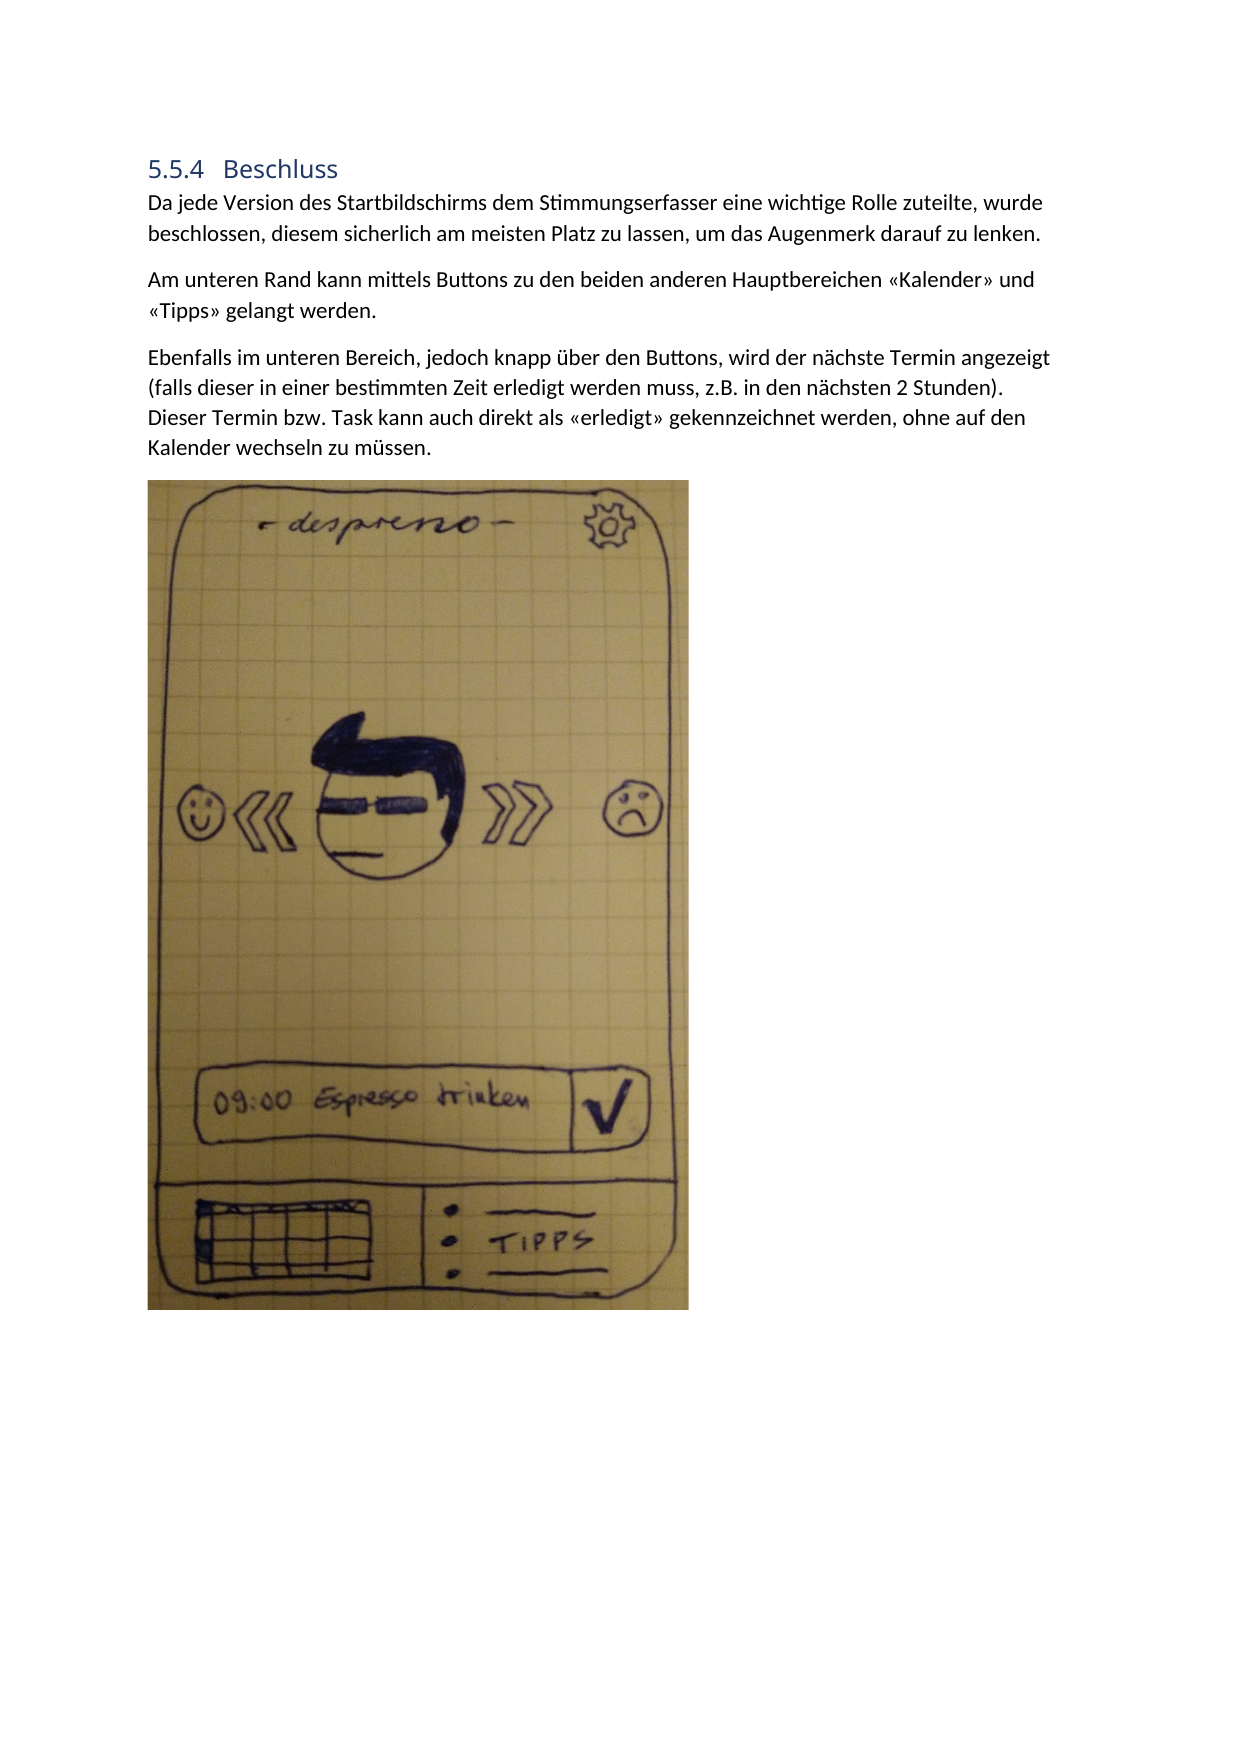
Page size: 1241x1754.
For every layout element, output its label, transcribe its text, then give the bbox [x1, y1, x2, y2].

text Am unteren Rand kann mittels Buttons zu den beiden anderen Hauptbereichen «Kalender» und «Tipps» gelangt werden. [148, 266, 1093, 324]
text Da jede Version des Startbildschirms dem Stimmungserfasser eine wichtige Rolle zuteilte, wurde beschlossen, diesem sicherlich am meisten Platz zu lassen, um das Augenmerk darauf zu lenken. [148, 188, 1093, 247]
subtitle Beschluss [148, 152, 1093, 186]
text Ebenfalls im unteren Bereich, jedoch knapp über den Buttons, wird der nächste Termin angezeigt (falls dieser in einer bestimmten Zeit erledigt werden muss, z.B. in den nächsten 2 Stunden). Dieser Termin bzw. Task kann auch direkt als «erledigt» gekennzeichnet werden, ohne auf den Kalender wechseln zu müssen. [148, 343, 1093, 461]
picture [147, 480, 689, 1310]
